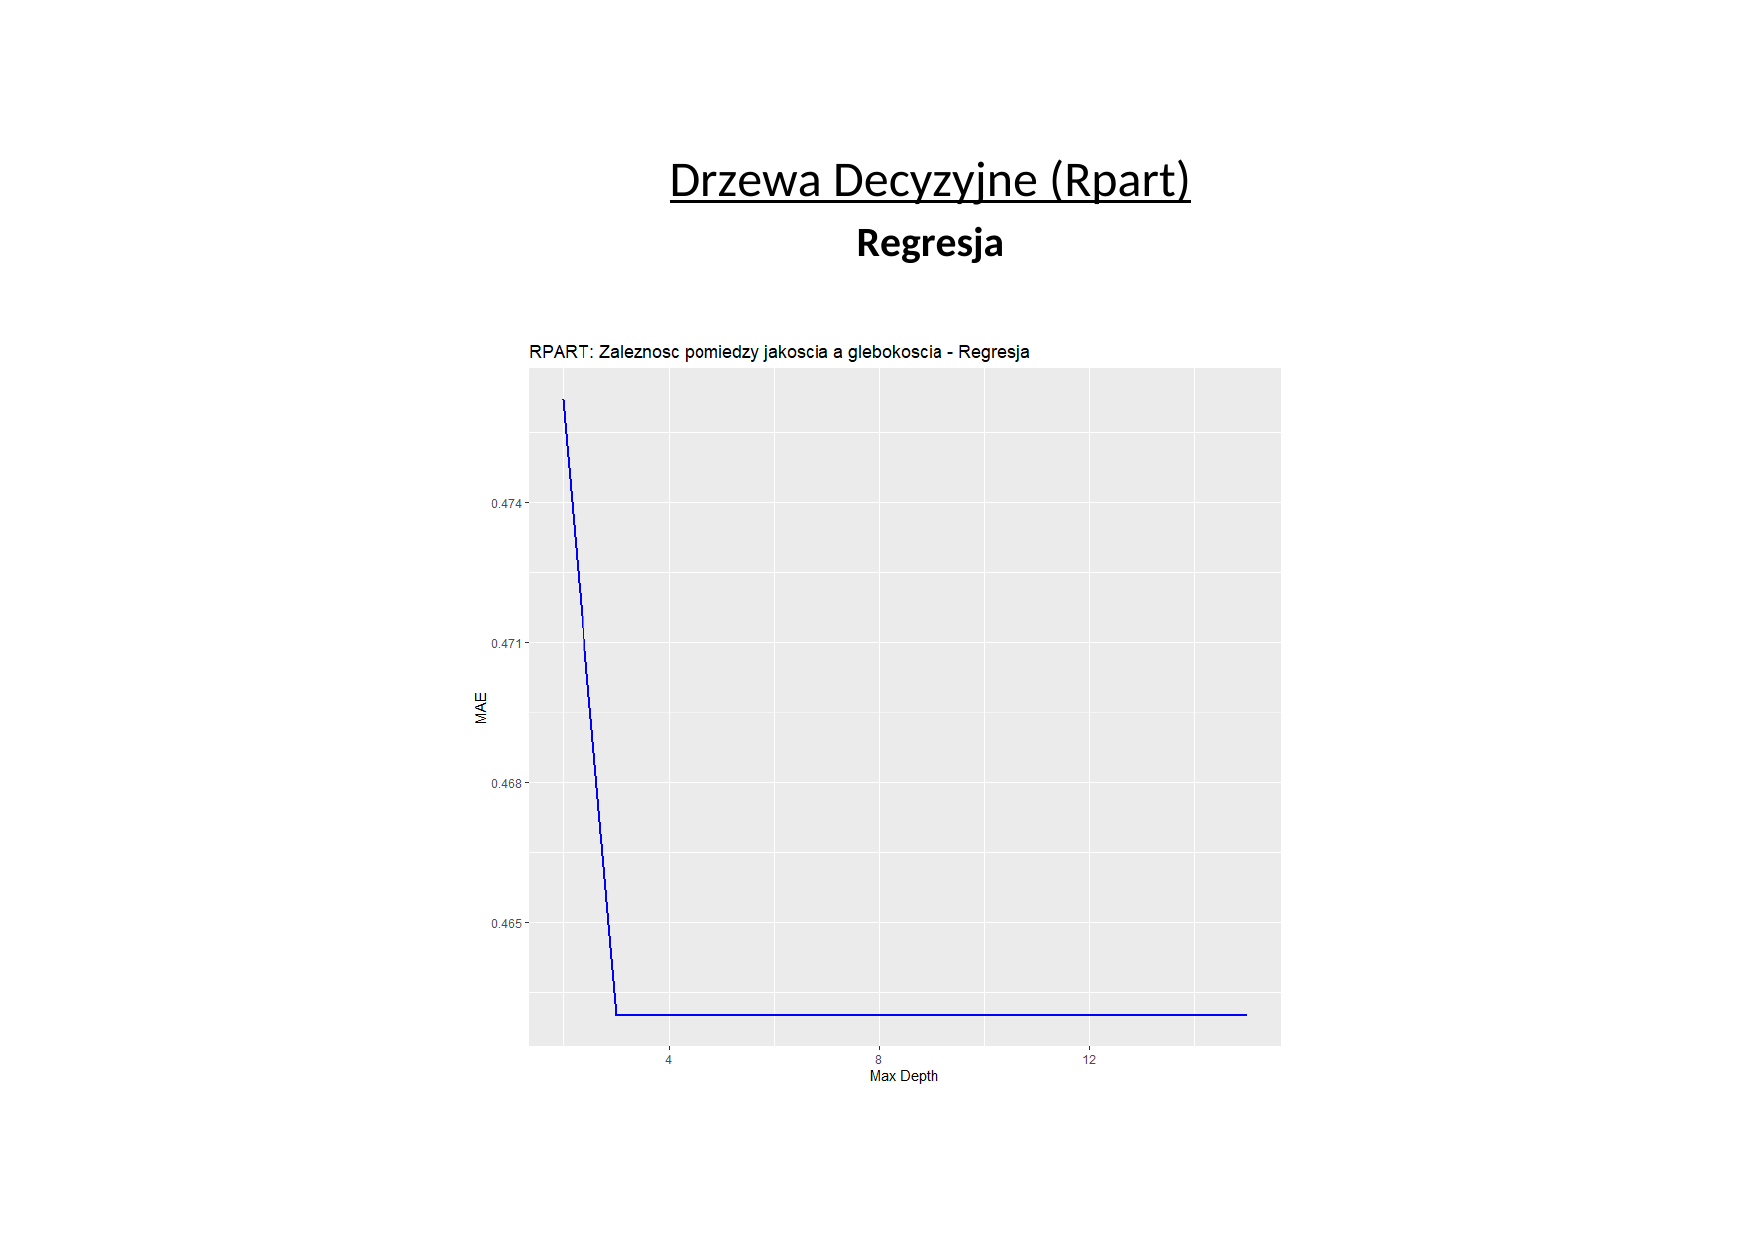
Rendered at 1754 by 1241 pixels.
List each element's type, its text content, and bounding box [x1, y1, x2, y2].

picture [466, 336, 1288, 1090]
list Drzewa Decyzyjne (Rpart) Regresja [148, 148, 1713, 267]
